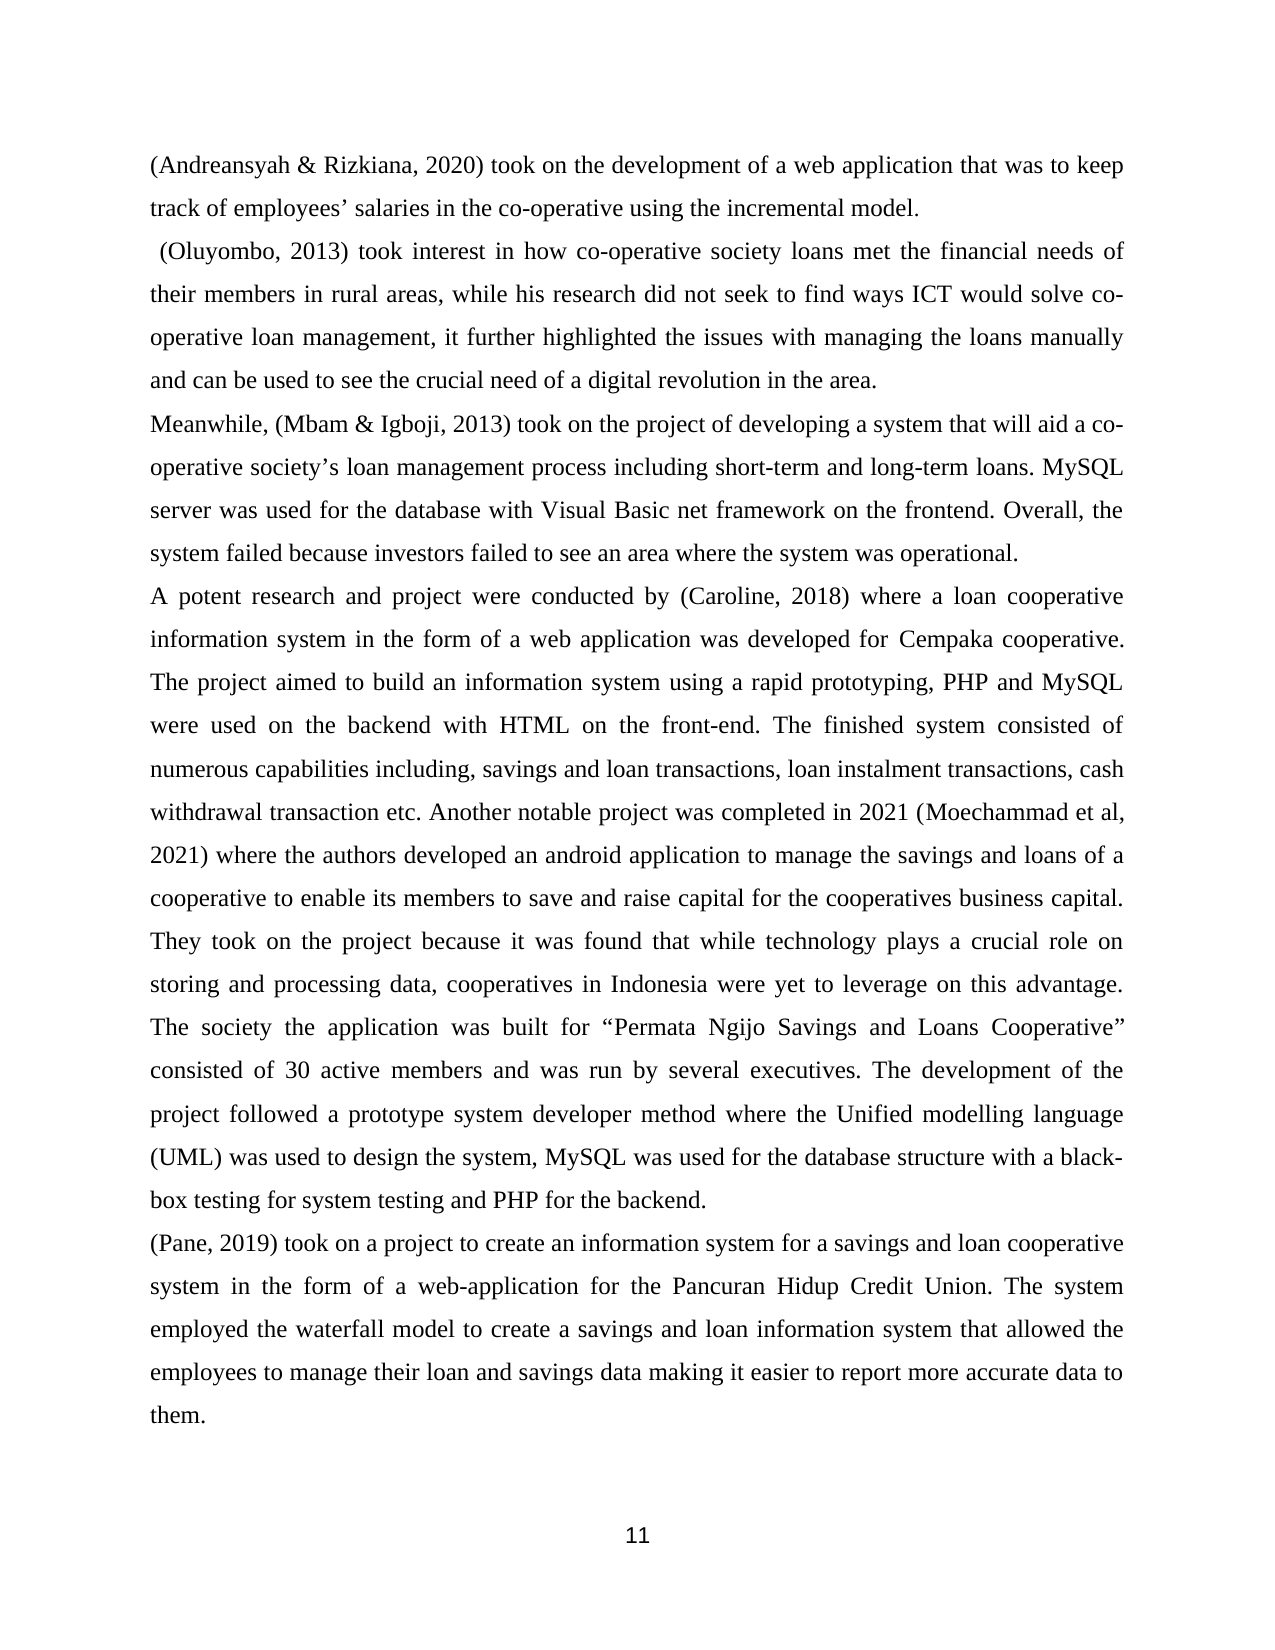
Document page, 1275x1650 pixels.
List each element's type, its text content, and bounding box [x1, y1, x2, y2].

text (Pane, 2019) took on a project to create an information system for a savings and loan cooperative system in the form of a web-application for the Pancuran Hidup Credit Union. The system employed the waterfall model to create a savings and loan information system that allowed the employees to manage their loan and savings data making it easier to report more accurate data to them. [150, 1228, 1125, 1429]
text (Oluyombo, 2013) took interest in how co-operative society loans met the financial needs of their members in rural areas, while his research did not seek to find ways ICT would solve co-operative loan management, it further highlighted the issues with managing the loans manually and can be used to see the crucial need of a digital revolution in the area. [150, 236, 1125, 394]
text Meanwhile, (Mbam & Igboji, 2013) took on the project of developing a system that will aid a co-operative society’s loan management process including short-term and long-term loans. MySQL server was used for the database with Visual Basic net framework on the frontend. Overall, the system failed because investors failed to see an area where the system was operational. [150, 409, 1125, 567]
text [150, 150, 1125, 222]
text A potent research and project were conducted by (Caroline, 2018) where a loan cooperative information system in the form of a web application was developed for Cempaka cooperative. The project aimed to build an information system using a rapid prototyping, PHP and MySQL were used on the backend with HTML on the front-end. The finished system consisted of numerous capabilities including, savings and loan transactions, loan instalment transactions, cash withdrawal transaction etc. Another notable project was completed in 2021 (Moechammad et al, 2021) where the authors developed an android application to manage the savings and loans of a cooperative to enable its members to save and raise capital for the cooperatives business capital. They took on the project because it was found that while technology plays a crucial role on storing and processing data, cooperatives in Indonesia were yet to leverage on this advantage. The society the application was built for “Permata Ngijo Savings and Loans Cooperative” consisted of 30 active members and was run by several executives. The development of the project followed a prototype system developer method where the Unified modelling language (UML) was used to design the system, MySQL was used for the database structure with a black-box testing for system testing and PHP for the backend. [150, 581, 1125, 1214]
